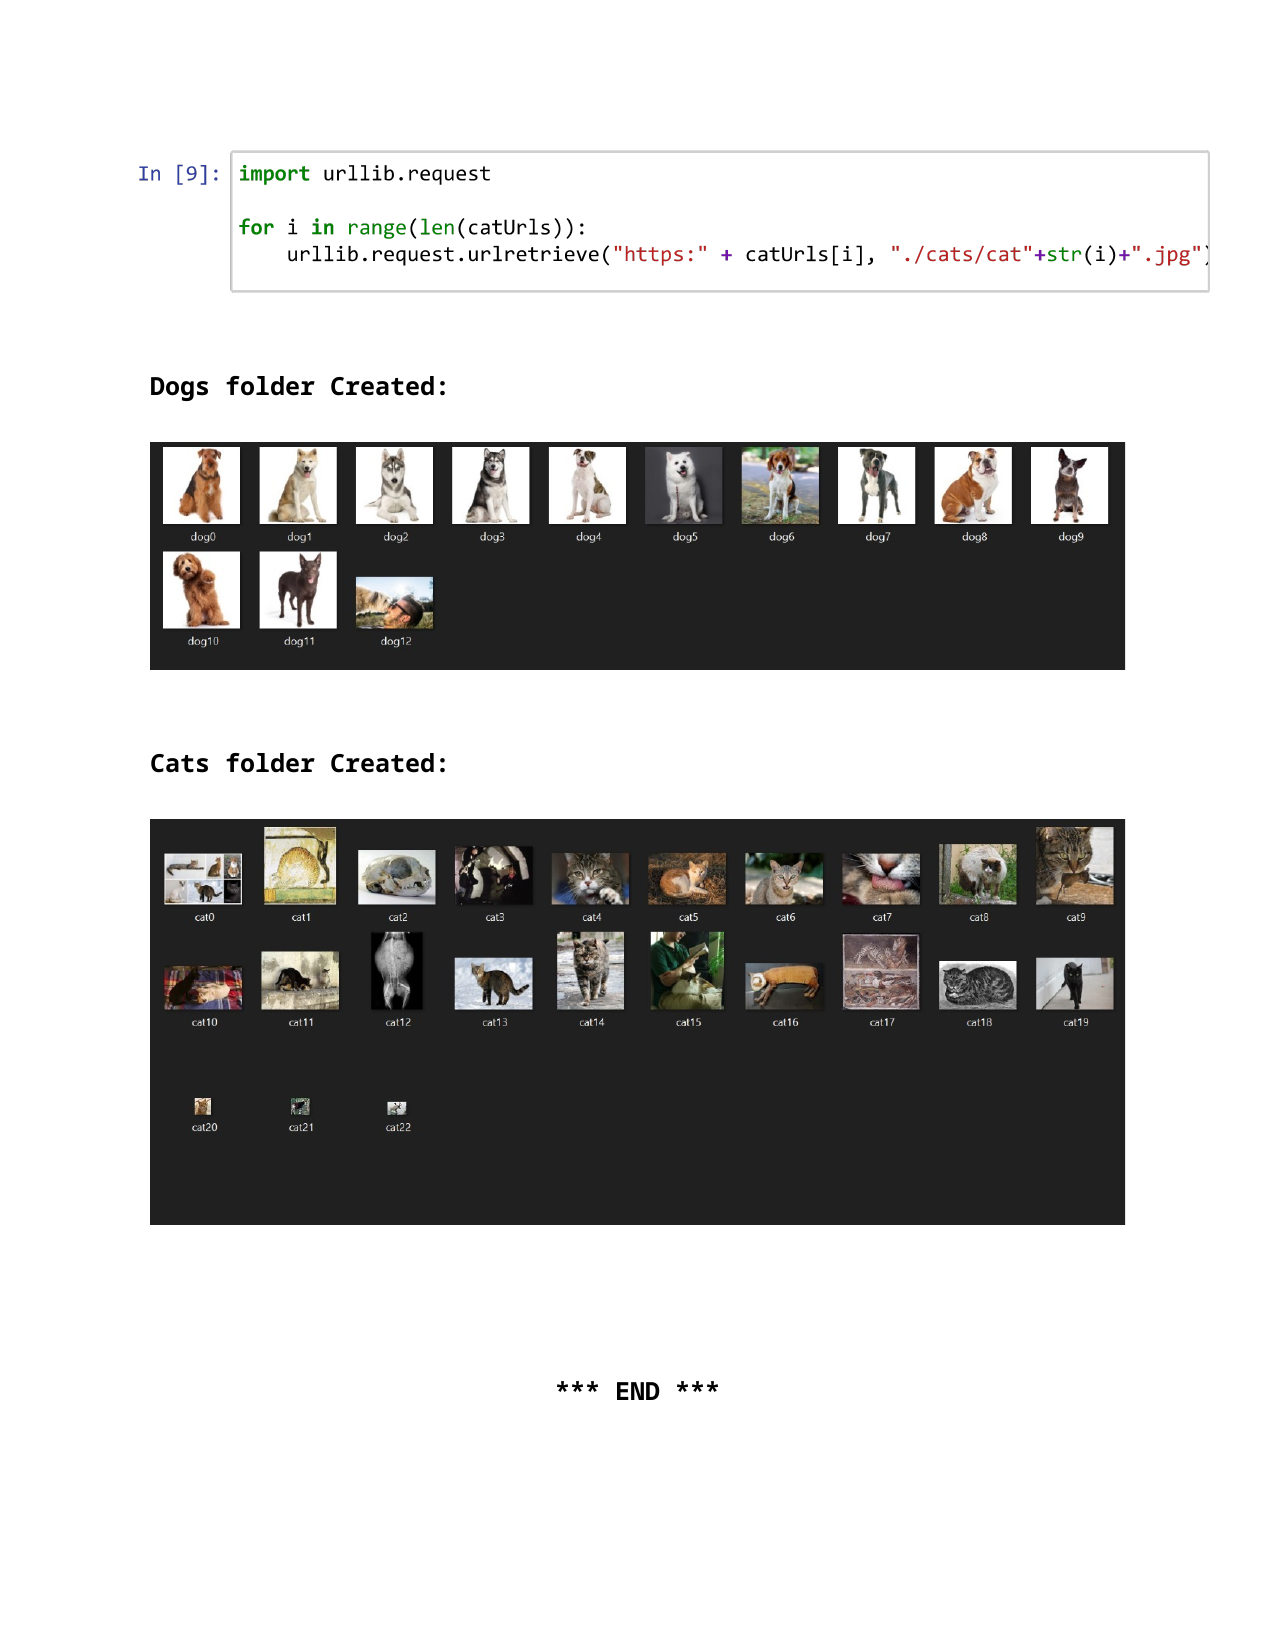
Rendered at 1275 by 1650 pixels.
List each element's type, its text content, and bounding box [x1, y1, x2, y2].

text *** END *** [150, 1374, 1125, 1408]
picture [138, 150, 1210, 293]
text Dogs folder Created: [150, 369, 1125, 403]
text Cats folder Created: [150, 746, 1125, 780]
picture [150, 819, 1125, 1225]
picture [150, 442, 1125, 670]
